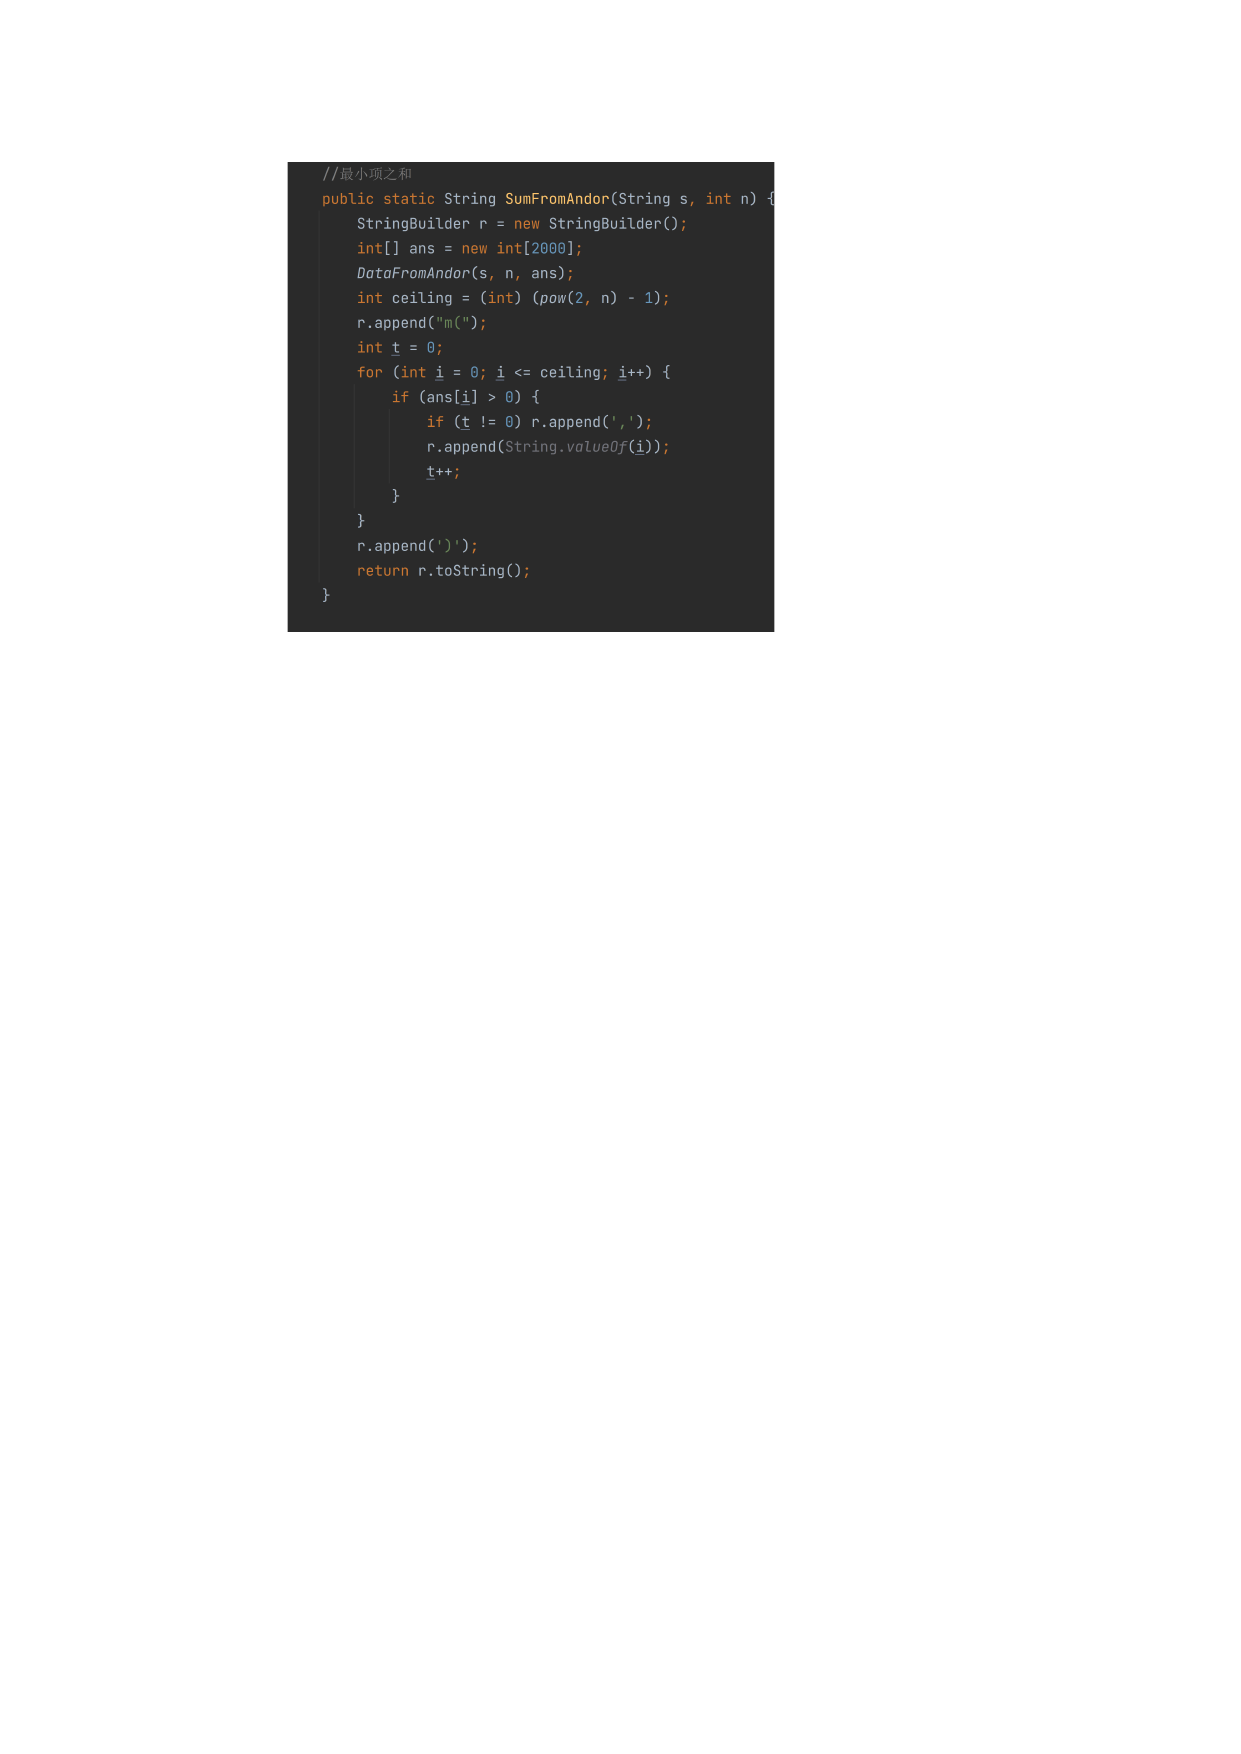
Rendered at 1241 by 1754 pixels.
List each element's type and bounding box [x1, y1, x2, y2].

picture [287, 162, 775, 632]
